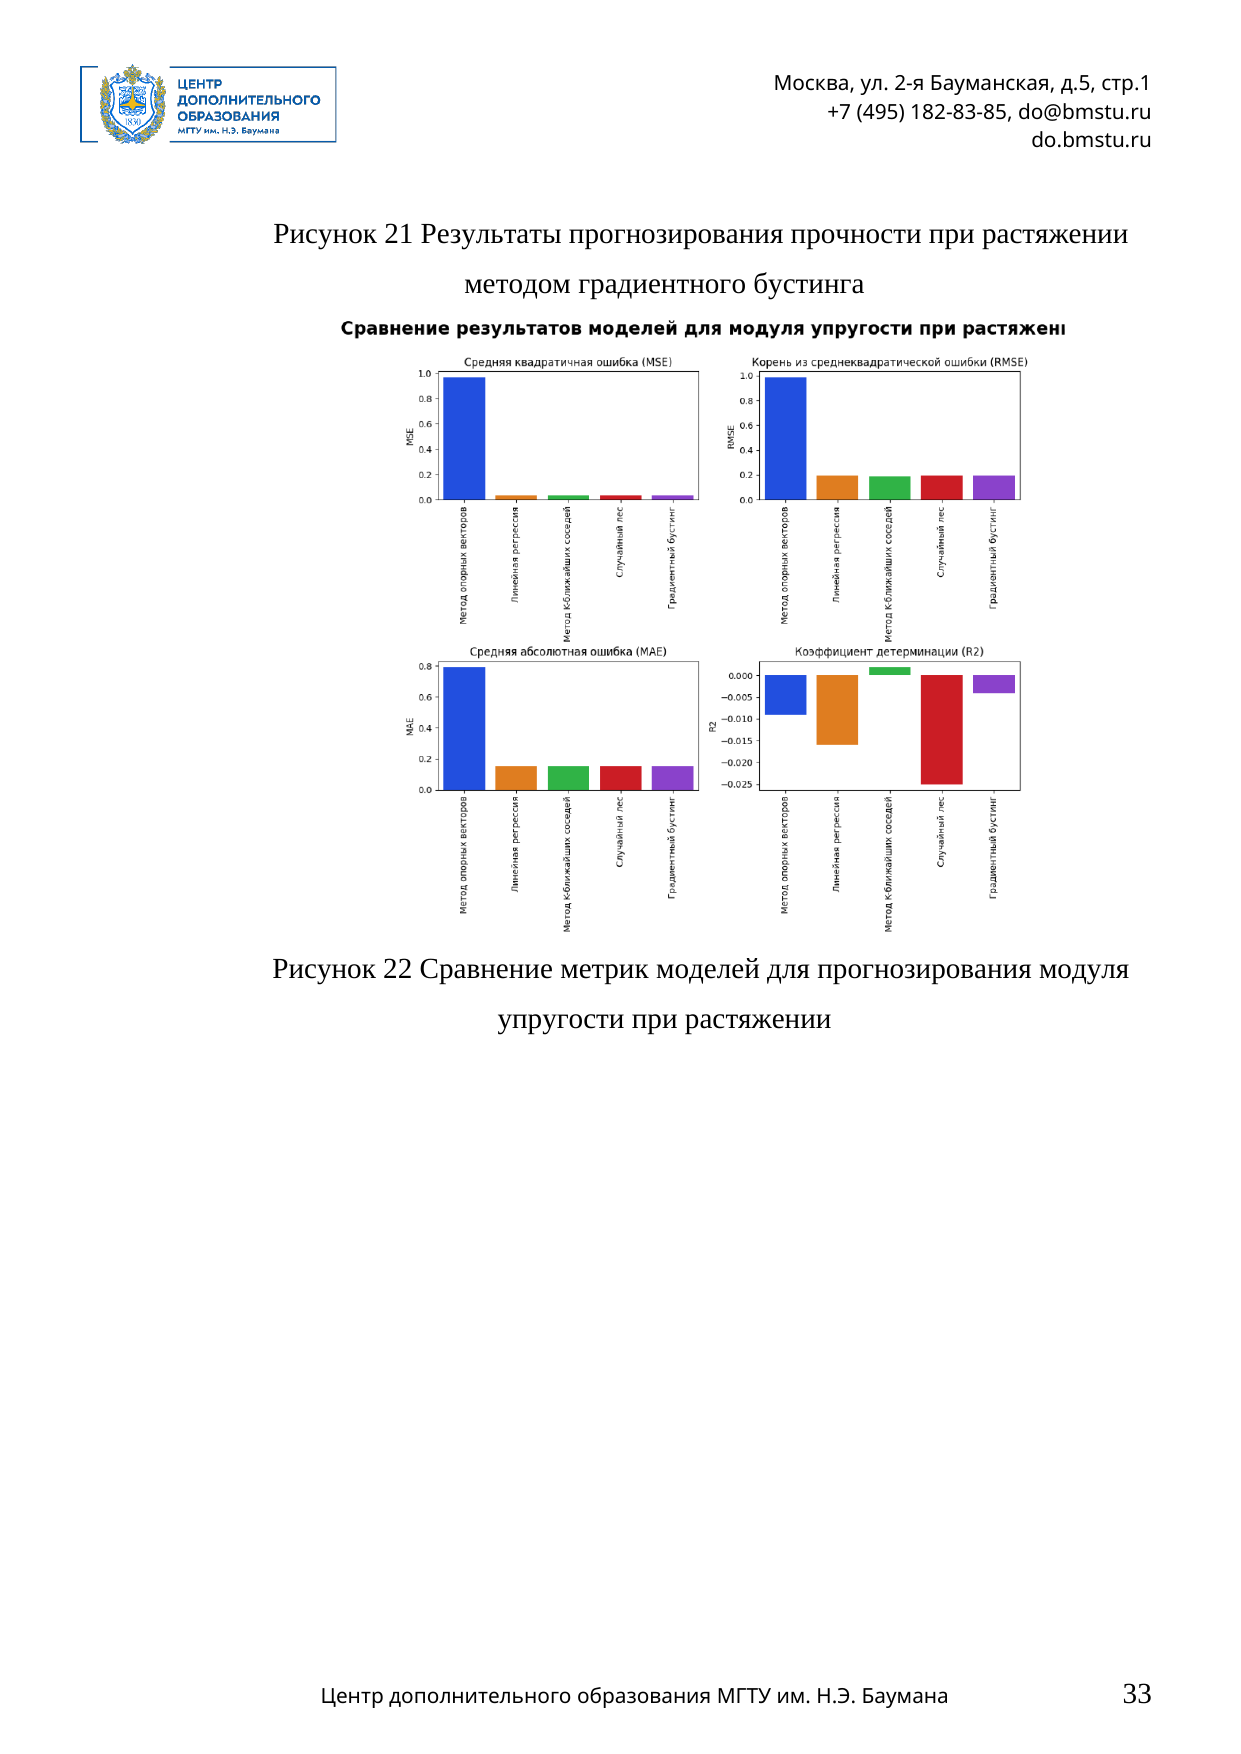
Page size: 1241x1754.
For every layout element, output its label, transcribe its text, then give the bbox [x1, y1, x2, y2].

text Рисунок 21 Результаты прогнозирования прочности при растяжении методом градиентного бустинга [177, 216, 1152, 300]
picture [80, 64, 337, 144]
picture [337, 316, 1065, 934]
text Рисунок 22 Сравнение метрик моделей для прогнозирования модуля упругости при растяжении [177, 951, 1152, 1035]
